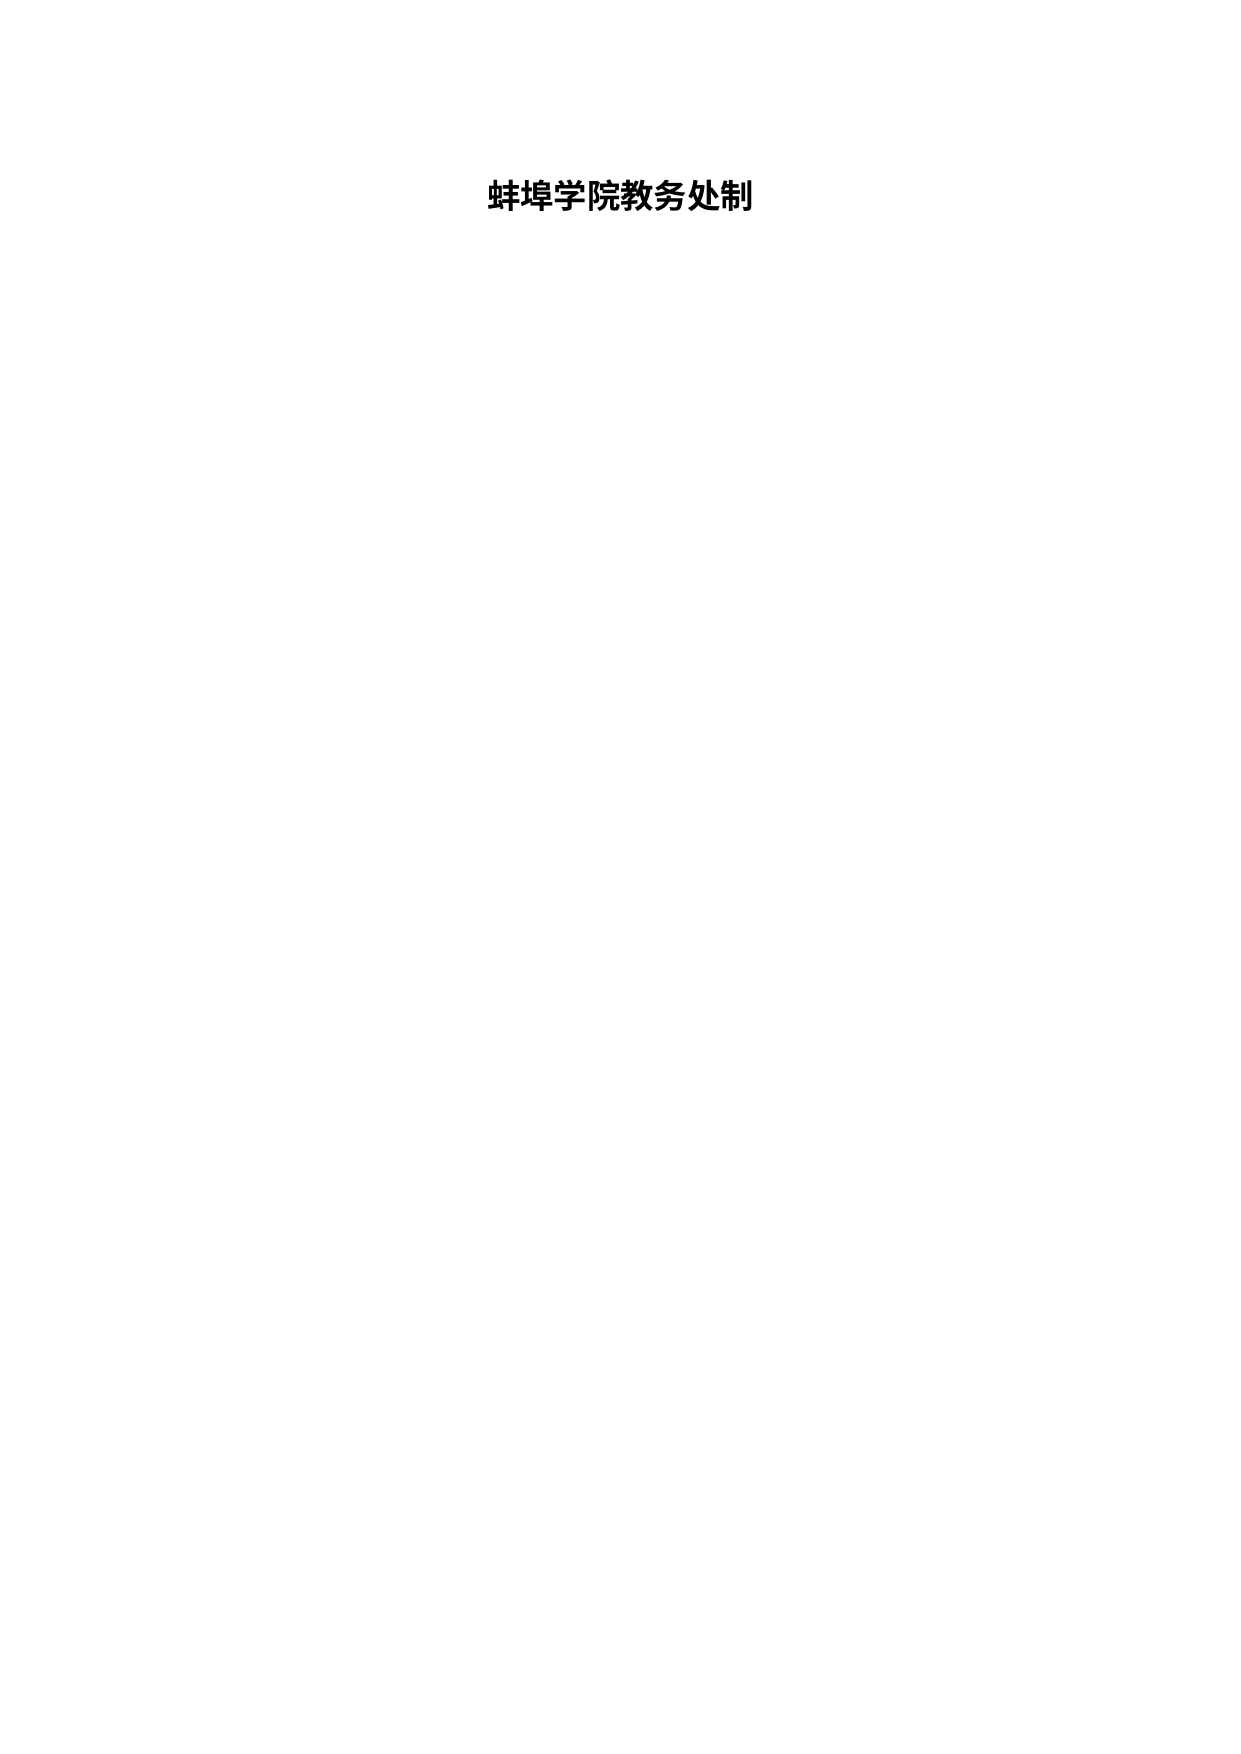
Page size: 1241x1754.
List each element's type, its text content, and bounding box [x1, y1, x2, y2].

text 蚌埠学院教务处制 [187, 162, 1053, 227]
